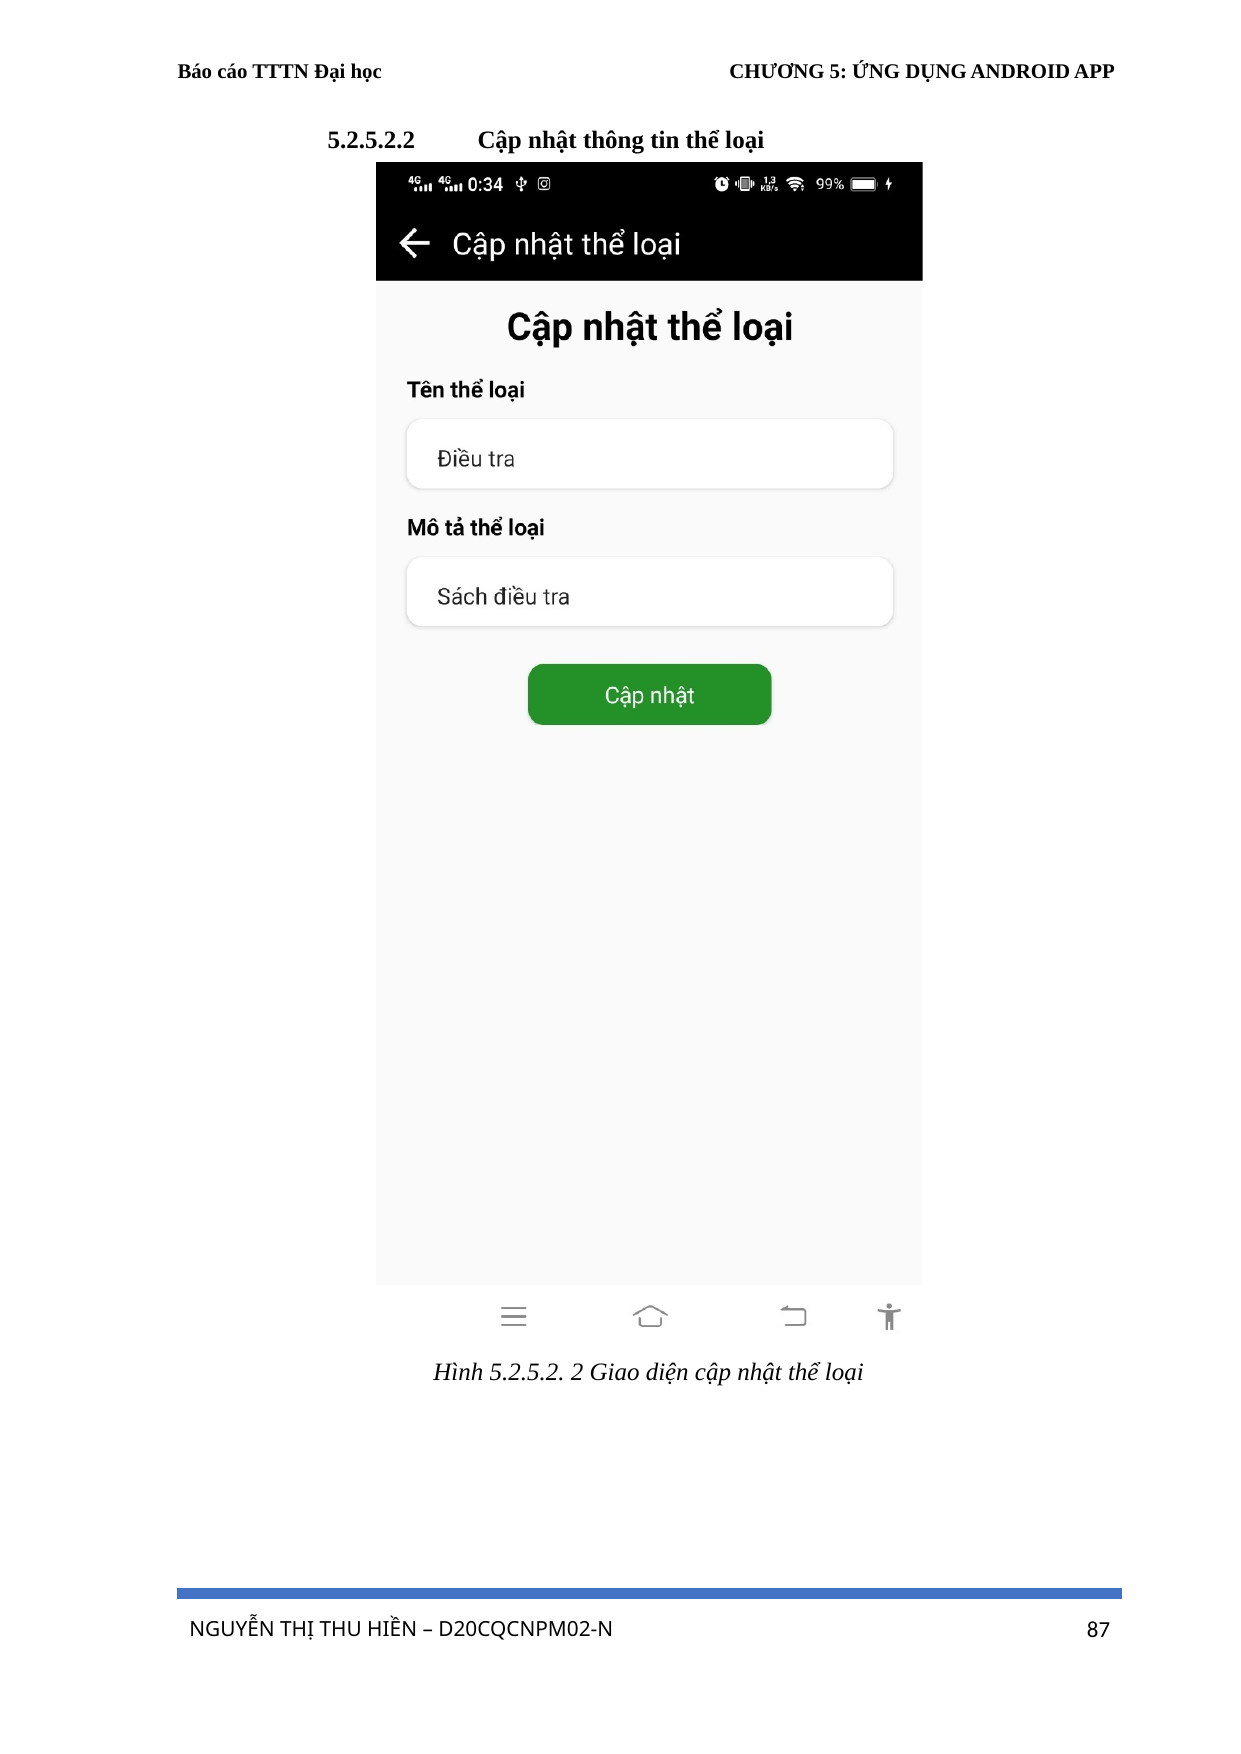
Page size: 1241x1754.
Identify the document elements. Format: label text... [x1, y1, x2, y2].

list Cập nhật thông tin thể loại [327, 125, 1122, 153]
picture [376, 162, 923, 1348]
text Hình 5.2.5.2. 2 Giao diện cập nhật thể loại [177, 1357, 1122, 1386]
